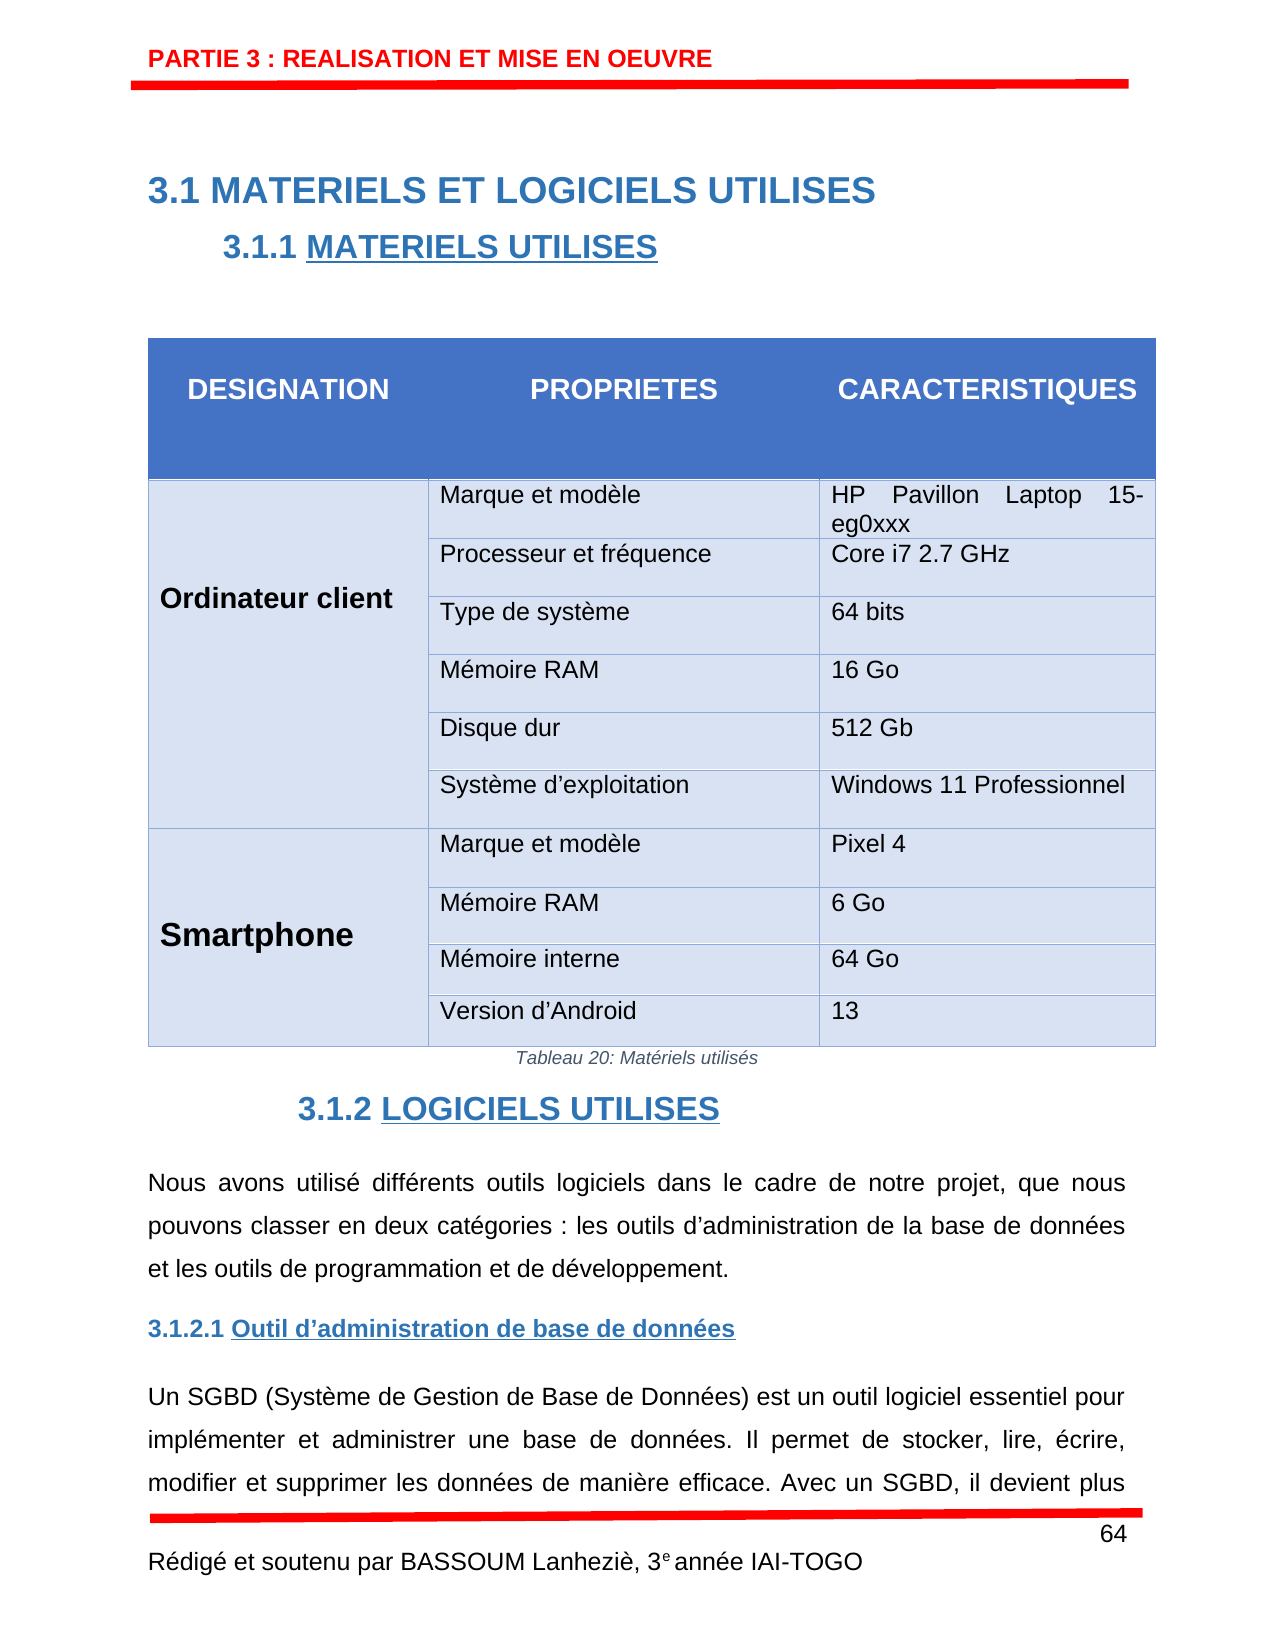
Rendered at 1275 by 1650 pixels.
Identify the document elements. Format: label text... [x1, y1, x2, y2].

table_cell Marque et modèle [429, 481, 819, 538]
table_cell 6 Go [820, 888, 1155, 943]
table_cell Disque dur [429, 713, 819, 769]
table_cell HP Pavillon Laptop 15-eg0xxx [820, 481, 1155, 538]
table_cell Mémoire interne [429, 945, 819, 994]
table_cell 16 Go [820, 655, 1155, 712]
subtitle 3.1.1 MATERIELS UTILISES [148, 227, 1127, 266]
table_cell Mémoire RAM [429, 888, 819, 943]
table_cell Ordinateur client [149, 481, 428, 828]
table_cell Pixel 4 [820, 829, 1155, 887]
table_cell Marque et modèle [429, 829, 819, 887]
subtitle 3.1.2 LOGICIELS UTILISES [223, 1089, 1127, 1128]
subtitle 3.1.2.1 Outil d’administration de base de données [148, 1314, 1127, 1342]
table_cell Processeur et fréquence [429, 539, 819, 596]
table_cell Version d’Android [429, 996, 819, 1046]
table_header DESIGNATION [149, 339, 428, 479]
subtitle 3.1 MATERIELS ET LOGICIELS UTILISES [148, 168, 1127, 212]
table_cell Système d’exploitation [429, 771, 819, 828]
table_cell Windows 11 Professionnel [820, 771, 1155, 828]
table_header PROPRIETES [429, 339, 819, 479]
table_cell 512 Gb [820, 713, 1155, 769]
table_cell 64 Go [820, 945, 1155, 994]
table_header CARACTERISTIQUES [820, 339, 1155, 479]
table_cell Core i7 2.7 GHz [820, 539, 1155, 596]
table_cell Type de système [429, 597, 819, 654]
table_cell Mémoire RAM [429, 655, 819, 712]
table_cell Smartphone [149, 829, 428, 1046]
text Tableau 20: Matériels utilisés [148, 1047, 1127, 1068]
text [148, 1382, 1127, 1497]
text Nous avons utilisé différents outils logiciels dans le cadre de notre projet, que nous pouvons classer en deux catégories : les outils d’administration de la base de données et les outils de programmation et de développement. [148, 1168, 1127, 1283]
table_cell 13 [820, 996, 1155, 1046]
table_cell 64 bits [820, 597, 1155, 654]
